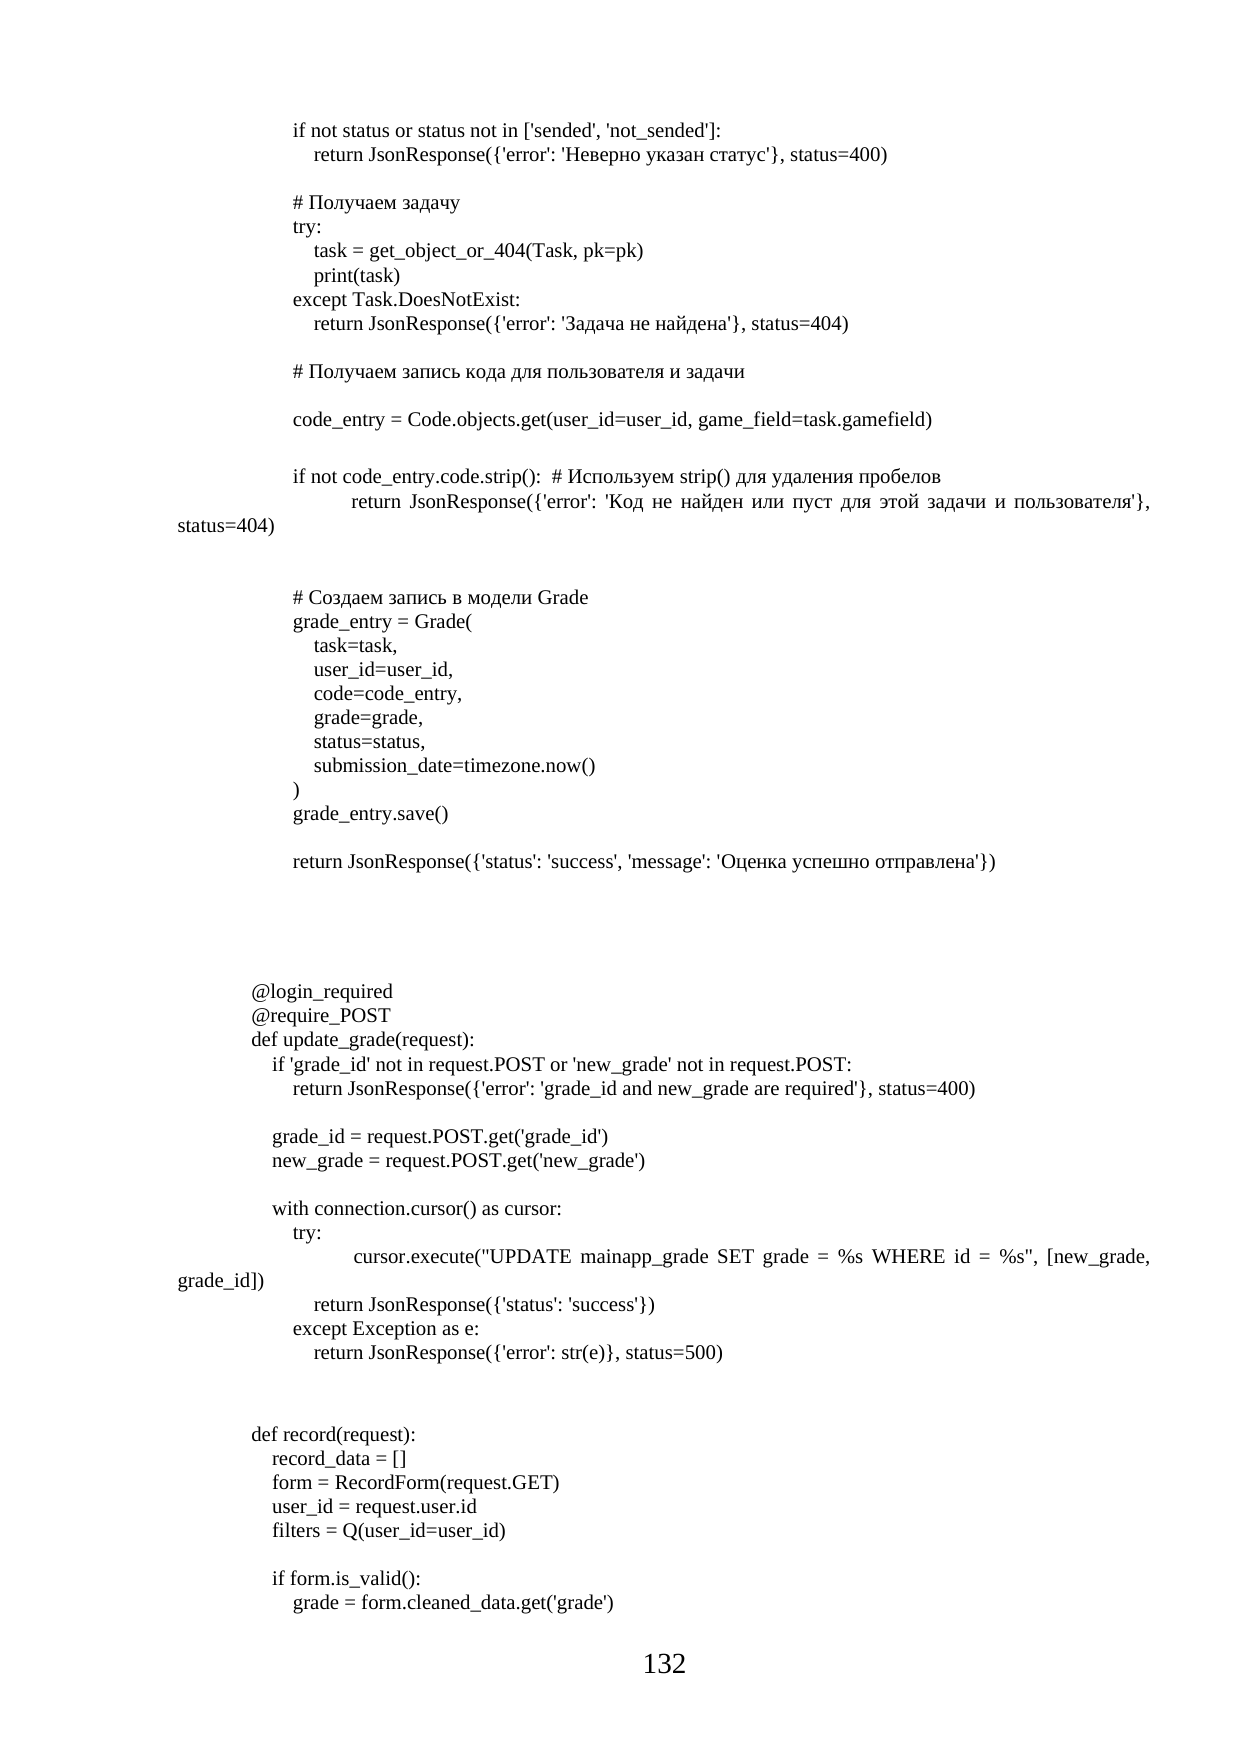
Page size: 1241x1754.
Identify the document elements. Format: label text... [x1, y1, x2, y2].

text @login_required [177, 979, 1152, 1003]
text try: [177, 1220, 1152, 1244]
text if not code_entry.code.strip(): # Используем strip() для удаления пробелов [177, 464, 1152, 488]
text grade=grade, [177, 705, 1152, 729]
text def record(request): [177, 1422, 1152, 1446]
text return JsonResponse({'status': 'success', 'message': 'Оценка успешно отправлена'}) [177, 849, 1152, 873]
text status=status, [177, 729, 1152, 753]
text record_data = [] [177, 1446, 1152, 1470]
text return JsonResponse({'error': 'Код не найден или пуст для этой задачи и пользователя'}, status=404) [177, 488, 1152, 537]
text task = get_object_or_404(Task, pk=pk) [177, 238, 1152, 262]
text return JsonResponse({'error': 'Неверно указан статус'}, status=400) [177, 142, 1152, 166]
text user_id = request.user.id [177, 1494, 1152, 1518]
text filters = Q(user_id=user_id) [177, 1518, 1152, 1542]
text if not status or status not in ['sended', 'not_sended']: [177, 118, 1152, 142]
text with connection.cursor() as cursor: [177, 1196, 1152, 1220]
text except Exception as e: [177, 1316, 1152, 1340]
text try: [177, 214, 1152, 238]
text @require_POST [177, 1003, 1152, 1027]
text grade_id = request.POST.get('grade_id') [177, 1124, 1152, 1148]
text # Создаем запись в модели Grade [177, 585, 1152, 609]
text print(task) [177, 262, 1152, 287]
text return JsonResponse({'error': str(e)}, status=500) [177, 1340, 1152, 1364]
text return JsonResponse({'status': 'success'}) [177, 1292, 1152, 1316]
text ) [177, 777, 1152, 801]
text if 'grade_id' not in request.POST or 'new_grade' not in request.POST: [177, 1051, 1152, 1076]
text def update_grade(request): [177, 1027, 1152, 1051]
text grade_entry = Grade( [177, 609, 1152, 633]
text # Получаем задачу [177, 190, 1152, 214]
text new_grade = request.POST.get('new_grade') [177, 1148, 1152, 1172]
text form = RecordForm(request.GET) [177, 1470, 1152, 1494]
text user_id=user_id, [177, 657, 1152, 681]
text code=code_entry, [177, 681, 1152, 705]
text grade_entry.save() [177, 801, 1152, 825]
text code_entry = Code.objects.get(user_id=user_id, game_field=task.gamefield) [177, 407, 1152, 431]
text submission_date=timezone.now() [177, 753, 1152, 777]
text if form.is_valid(): [177, 1566, 1152, 1590]
text return JsonResponse({'error': 'Задача не найдена'}, status=404) [177, 311, 1152, 335]
text except Task.DoesNotExist: [177, 287, 1152, 311]
text grade = form.cleaned_data.get('grade') [177, 1590, 1152, 1614]
text # Получаем запись кода для пользователя и задачи [177, 359, 1152, 383]
text task=task, [177, 633, 1152, 657]
text return JsonResponse({'error': 'grade_id and new_grade are required'}, status=400) [177, 1076, 1152, 1099]
text cursor.execute("UPDATE mainapp_grade SET grade = %s WHERE id = %s", [new_grade, grade_id]) [177, 1244, 1152, 1292]
